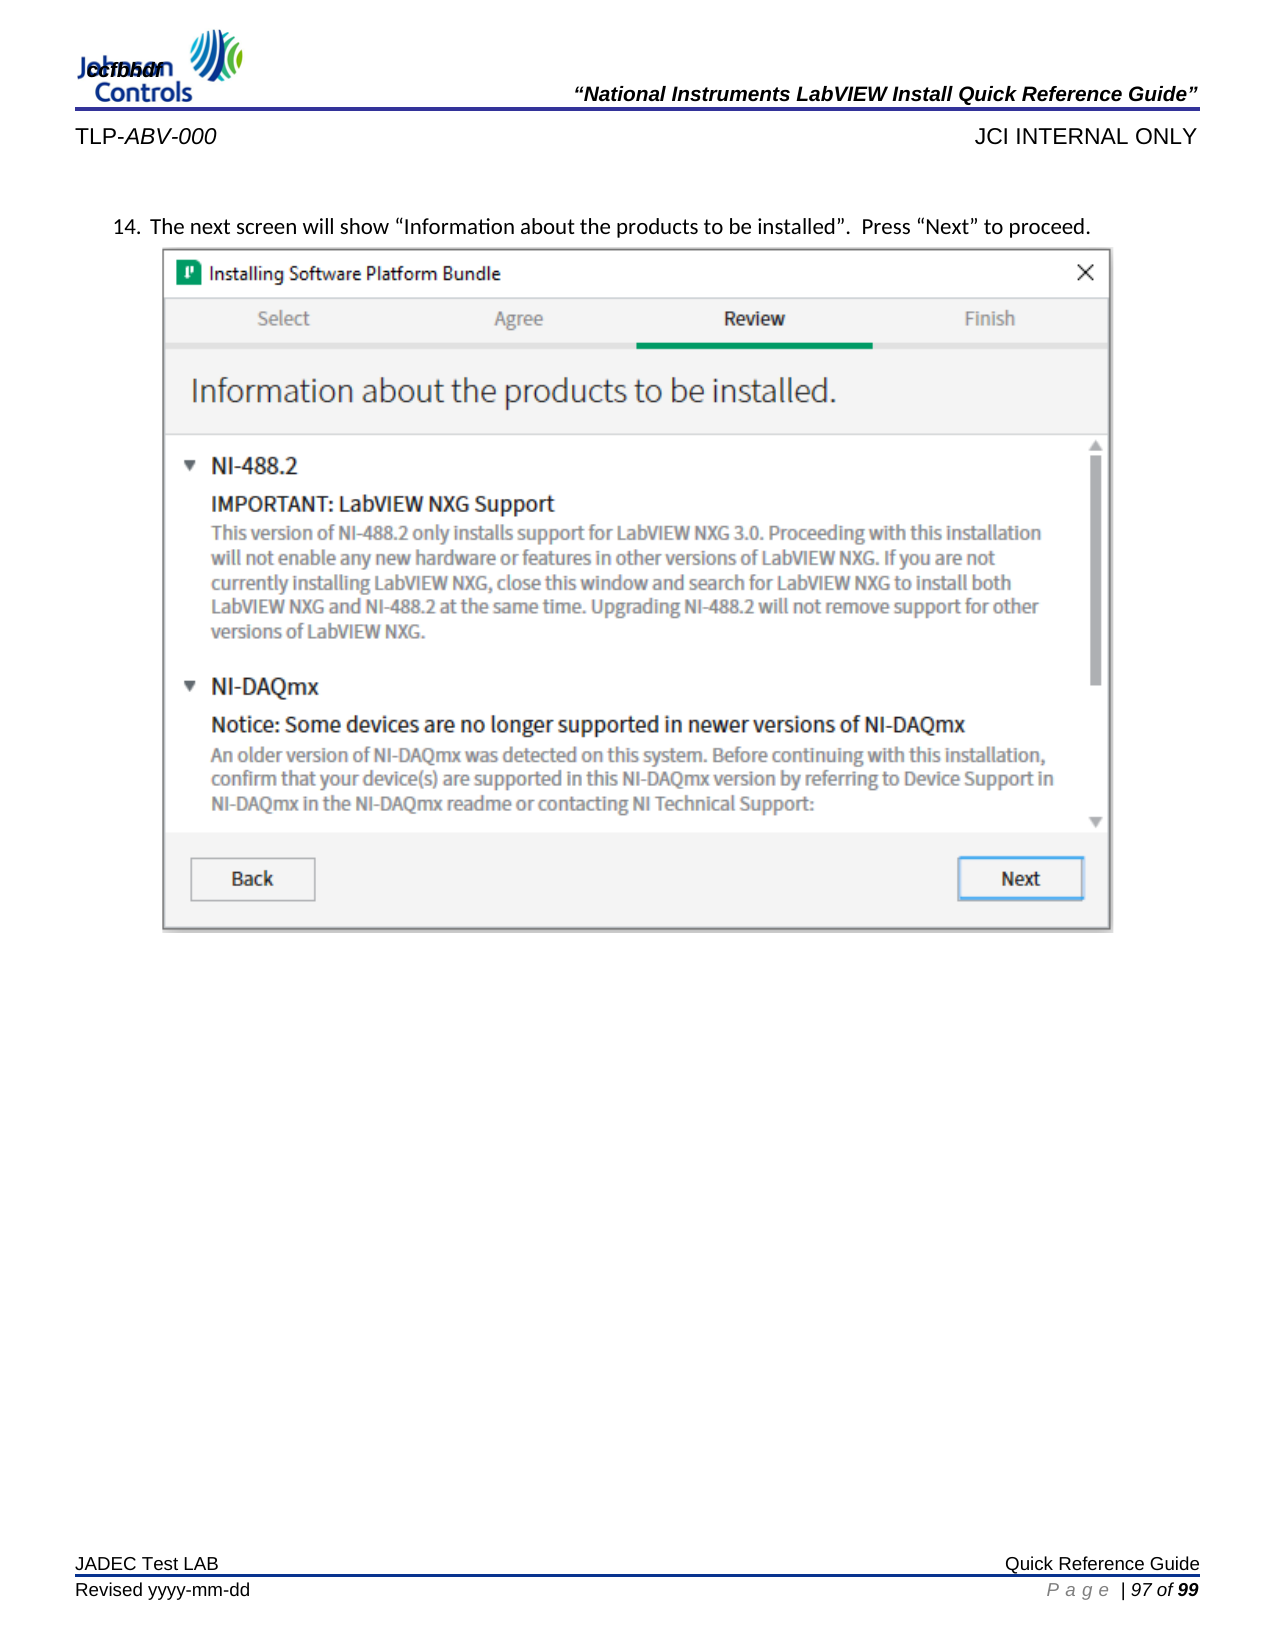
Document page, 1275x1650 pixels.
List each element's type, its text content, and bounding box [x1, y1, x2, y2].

picture [161, 247, 1114, 933]
list The next screen will show “Information about the products to be installed”. Press “Next” to proceed. [112, 212, 1200, 240]
picture [76, 26, 246, 105]
